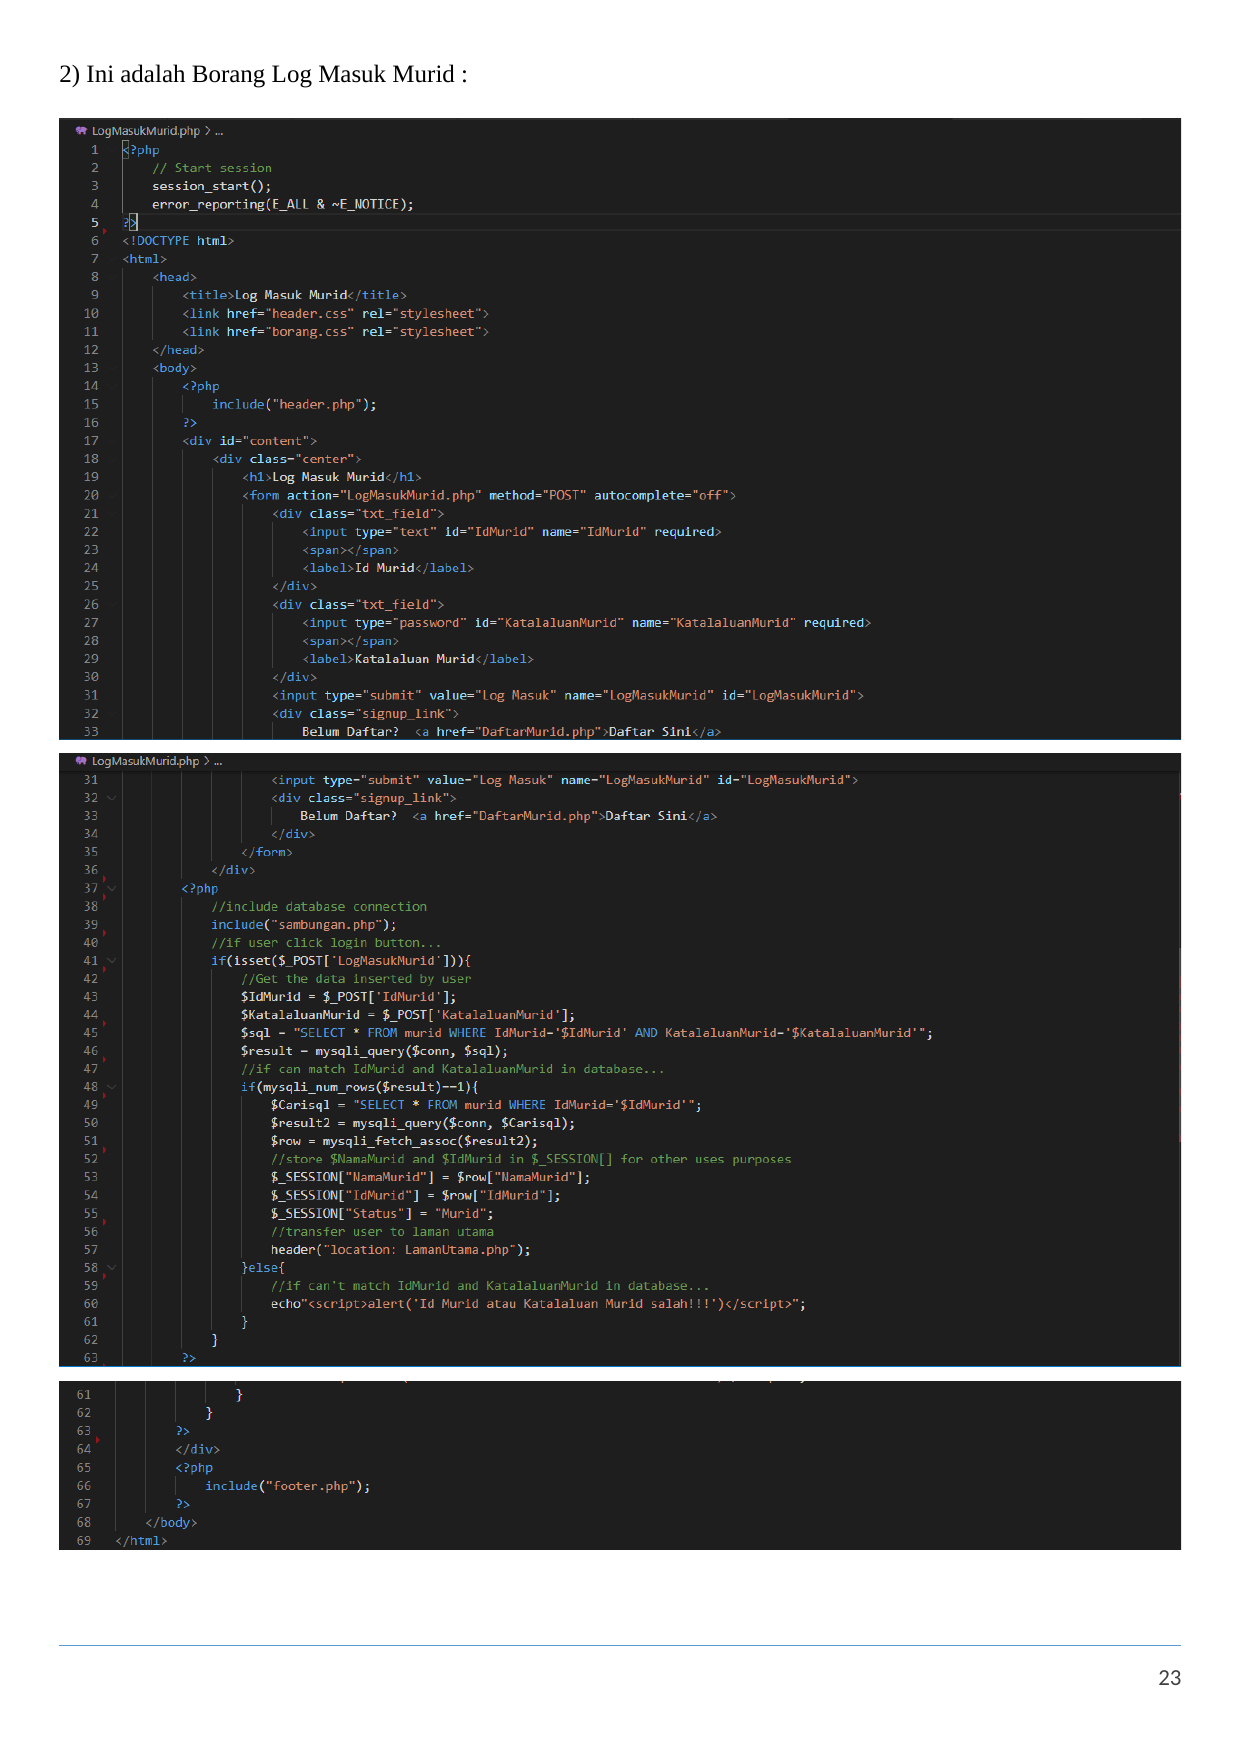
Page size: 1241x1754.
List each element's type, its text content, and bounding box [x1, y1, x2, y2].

picture [59, 753, 1182, 1367]
picture [59, 118, 1182, 740]
text 2) Ini adalah Borang Log Masuk Murid : [59, 59, 1181, 88]
picture [59, 1381, 1182, 1550]
